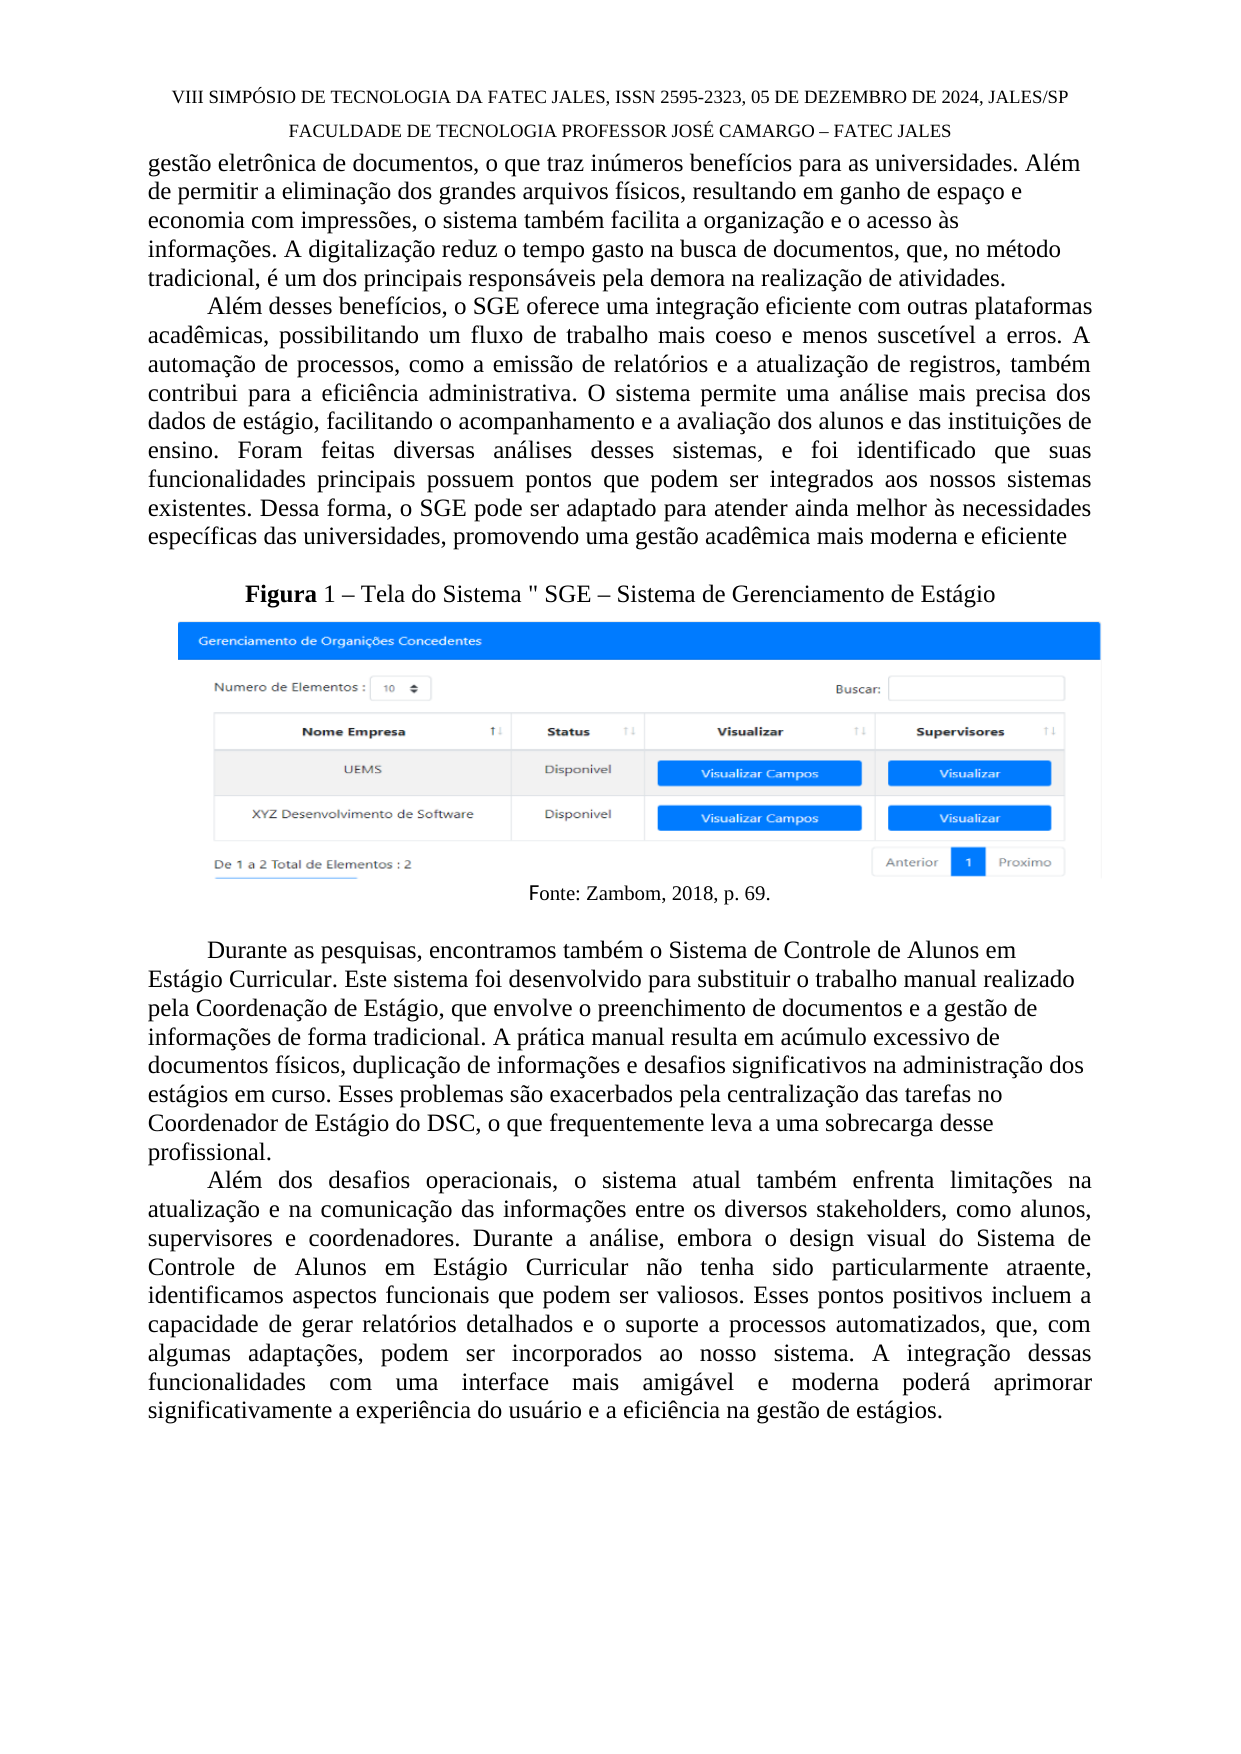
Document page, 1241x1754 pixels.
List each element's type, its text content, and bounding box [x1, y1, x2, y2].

text Além desses benefícios, o SGE oferece uma integração eficiente com outras plataformas acadêmicas, possibilitando um fluxo de trabalho mais coeso e menos suscetível a erros. A automação de processos, como a emissão de relatórios e a atualização de registros, também contribui para a eficiência administrativa. O sistema permite uma análise mais precisa dos dados de estágio, facilitando o acompanhamento e a avaliação dos alunos e das instituições de ensino. Foram feitas diversas análises desses sistemas, e foi identificado que suas funcionalidades principais possuem pontos que podem ser integrados aos nossos sistemas existentes. Dessa forma, o SGE pode ser adaptado para atender ainda melhor às necessidades específicas das universidades, promovendo uma gestão acadêmica mais moderna e eficiente [148, 291, 1092, 550]
text Além dos desafios operacionais, o sistema atual também enfrenta limitações na atualização e na comunicação das informações entre os diversos stakeholders, como alunos, supervisores e coordenadores. Durante a análise, embora o design visual do Sistema de Controle de Alunos em Estágio Curricular não tenha sido particularmente atraente, identificamos aspectos funcionais que podem ser valiosos. Esses pontos positivos incluem a capacidade de gerar relatórios detalhados e o suporte a processos automatizados, que, com algumas adaptações, podem ser incorporados ao nosso sistema. A integração dessas funcionalidades com uma interface mais amigável e moderna poderá aprimorar significativamente a experiência do usuário e a eficiência na gestão de estágios. [148, 1165, 1092, 1424]
picture [178, 620, 1102, 879]
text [148, 148, 1092, 291]
text Durante as pesquisas, encontramos também o Sistema de Controle de Alunos em Estágio Curricular. Este sistema foi desenvolvido para substituir o trabalho manual realizado pela Coordenação de Estágio, que envolve o preenchimento de documentos e a gestão de informações de forma tradicional. A prática manual resulta em acúmulo excessivo de documentos físicos, duplicação de informações e desafios significativos na administração dos estágios em curso. Esses problemas são exacerbados pela centralização das tarefas no Coordenador de Estágio do DSC, o que frequentemente leva a uma sobrecarga desse profissional. [148, 935, 1092, 1165]
text Figura 1 – Tela do Sistema " SGE – Sistema de Gerenciamento de Estágio [148, 579, 1092, 608]
